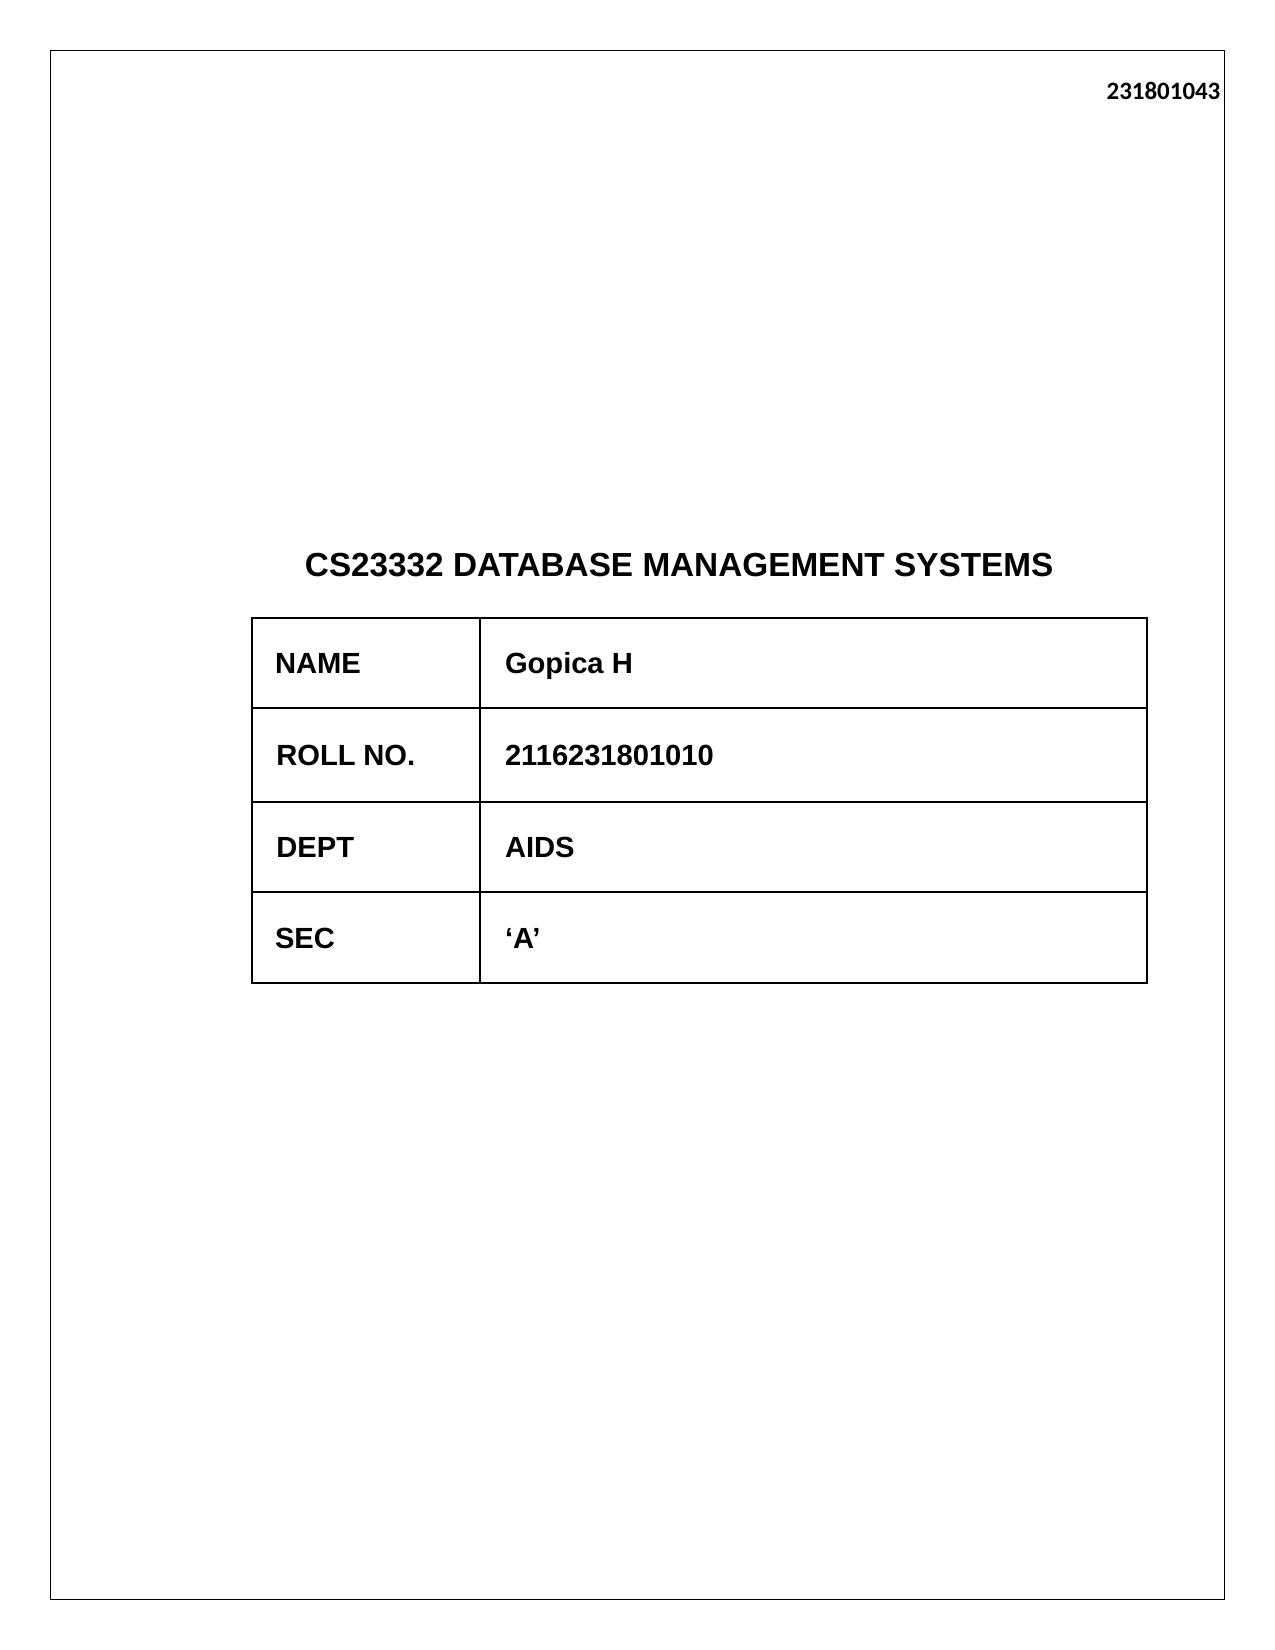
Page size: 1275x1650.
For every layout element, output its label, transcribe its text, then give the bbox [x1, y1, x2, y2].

table_cell AIDS [481, 803, 1146, 891]
subtitle CS23332 DATABASE MANAGEMENT SYSTEMS [119, 545, 1054, 583]
table_cell 2116231801010 [481, 709, 1146, 801]
table_header Gopica H [481, 619, 1146, 707]
table_header NAME [253, 619, 479, 707]
table_cell ROLL NO. [253, 709, 479, 801]
table_cell SEC [253, 893, 479, 982]
table_cell ‘A’ [481, 893, 1146, 982]
table_cell DEPT [253, 803, 479, 891]
